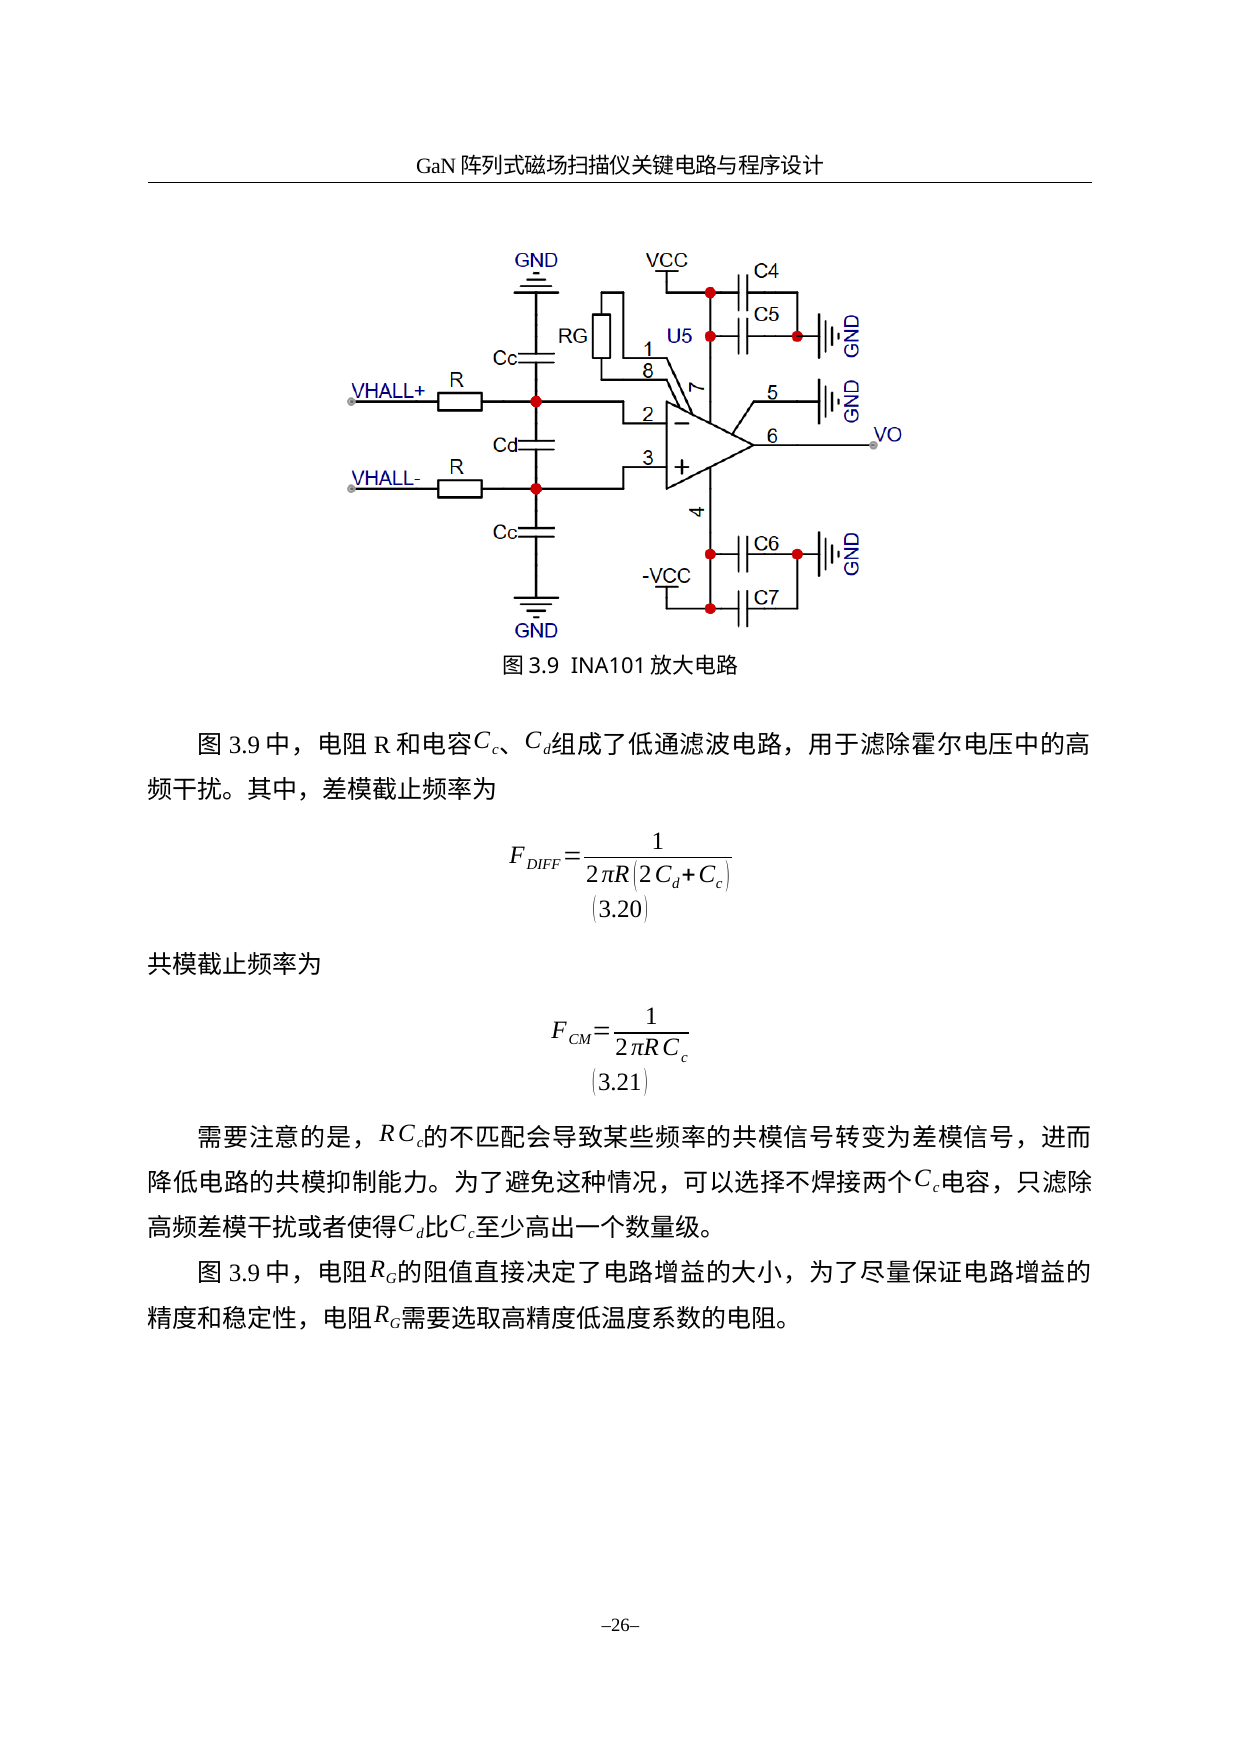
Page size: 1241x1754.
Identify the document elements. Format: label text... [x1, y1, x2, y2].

text 图3.9中，电阻R和电容、组成了低通滤波电路，用于滤除霍尔电压中的高频干扰。其中，差模截止频率为 [148, 724, 1092, 806]
text 需要注意的是，的不匹配会导致某些频率的共模信号转变为差模信号，进而降低电路的共模抑制能力。为了避免这种情况，可以选择不焊接两个电容，只滤除高频差模干扰或者使得比至少高出一个数量级。 [148, 1117, 1092, 1244]
text 图3.9 INA101放大电路 [148, 648, 1092, 680]
text 共模截止频率为 [148, 945, 1092, 981]
text 图3.9中，电阻的阻值直接决定了电路增益的大小，为了尽量保证电路增益的精度和稳定性，电阻需要选取高精度低温度系数的电阻。 [148, 1253, 1092, 1334]
picture [265, 245, 975, 642]
